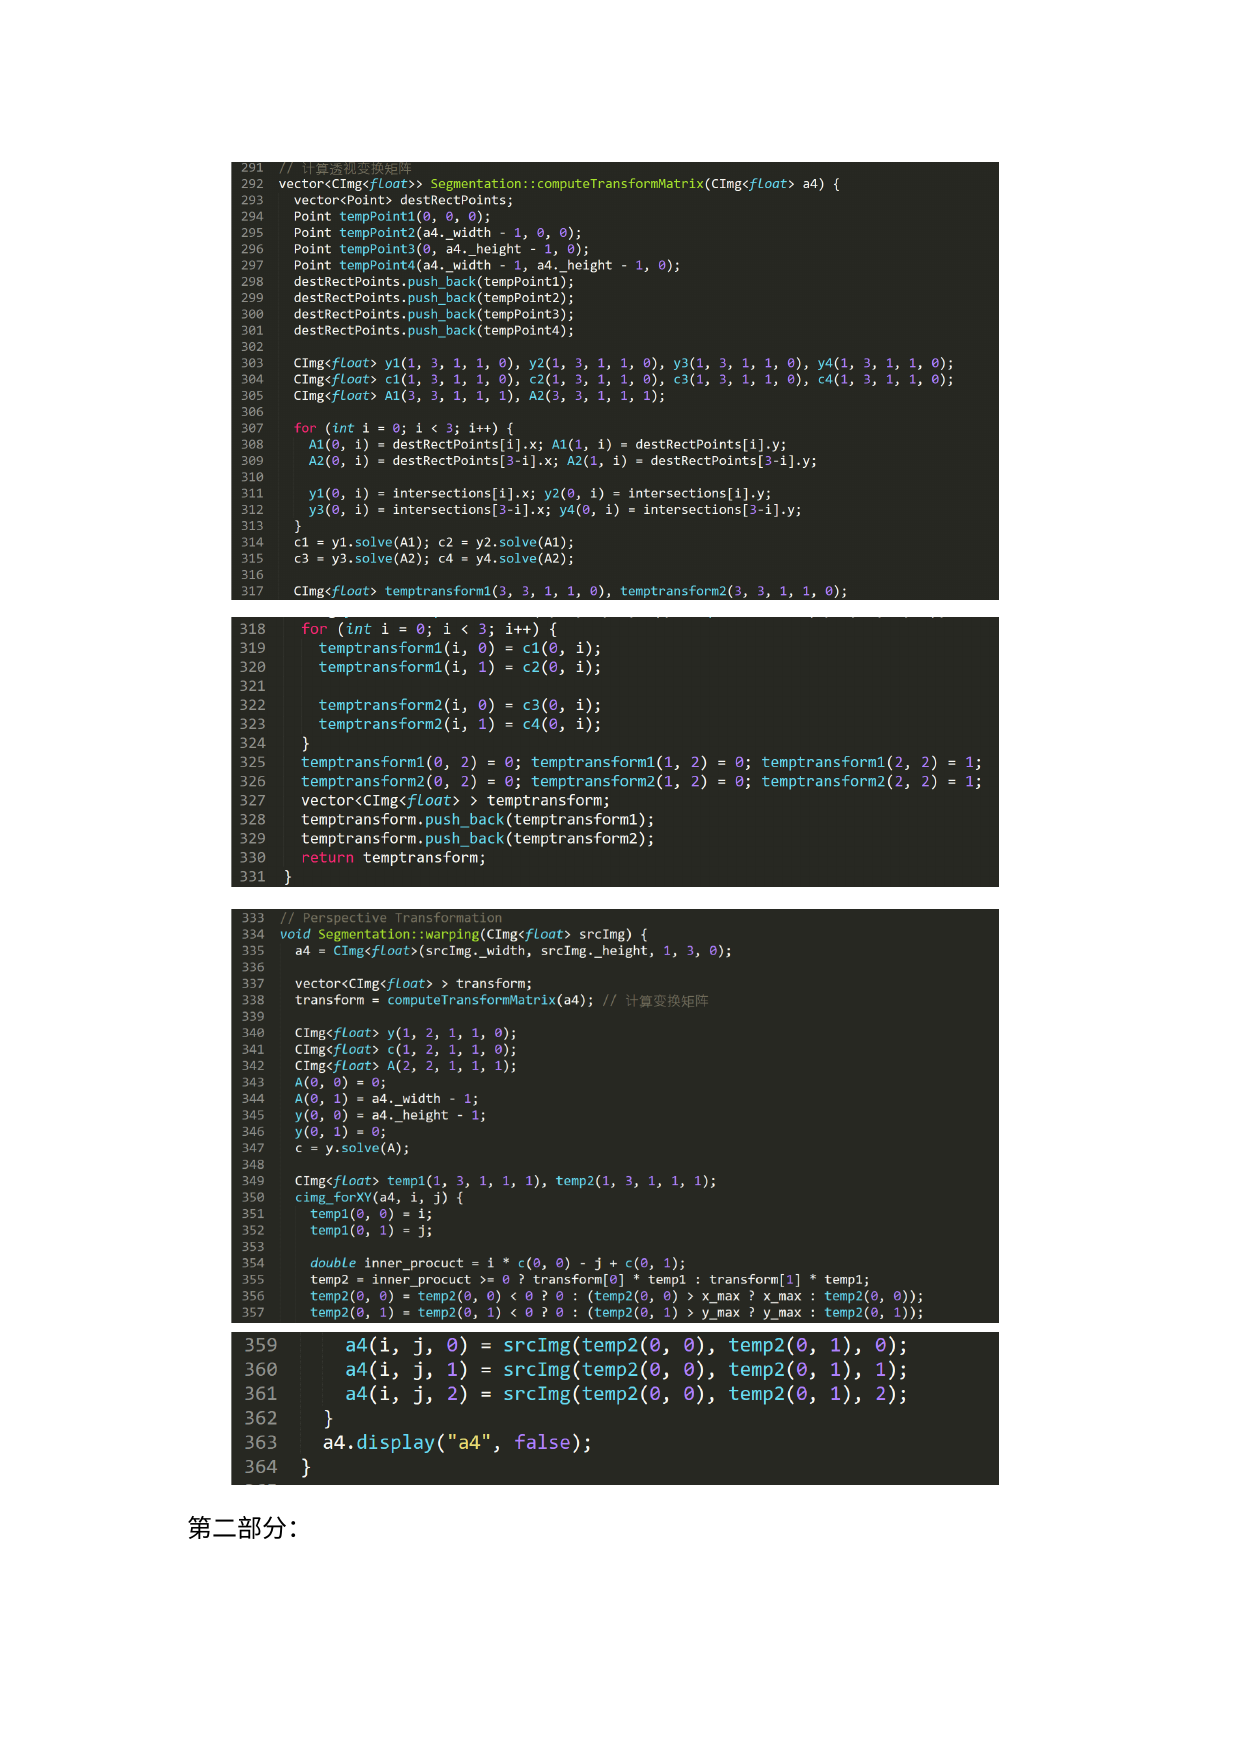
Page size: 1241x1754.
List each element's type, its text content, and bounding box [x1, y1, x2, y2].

text 第二部分： [187, 1494, 1053, 1559]
picture [231, 162, 999, 600]
picture [231, 909, 999, 1323]
picture [231, 1332, 999, 1485]
picture [231, 617, 999, 887]
